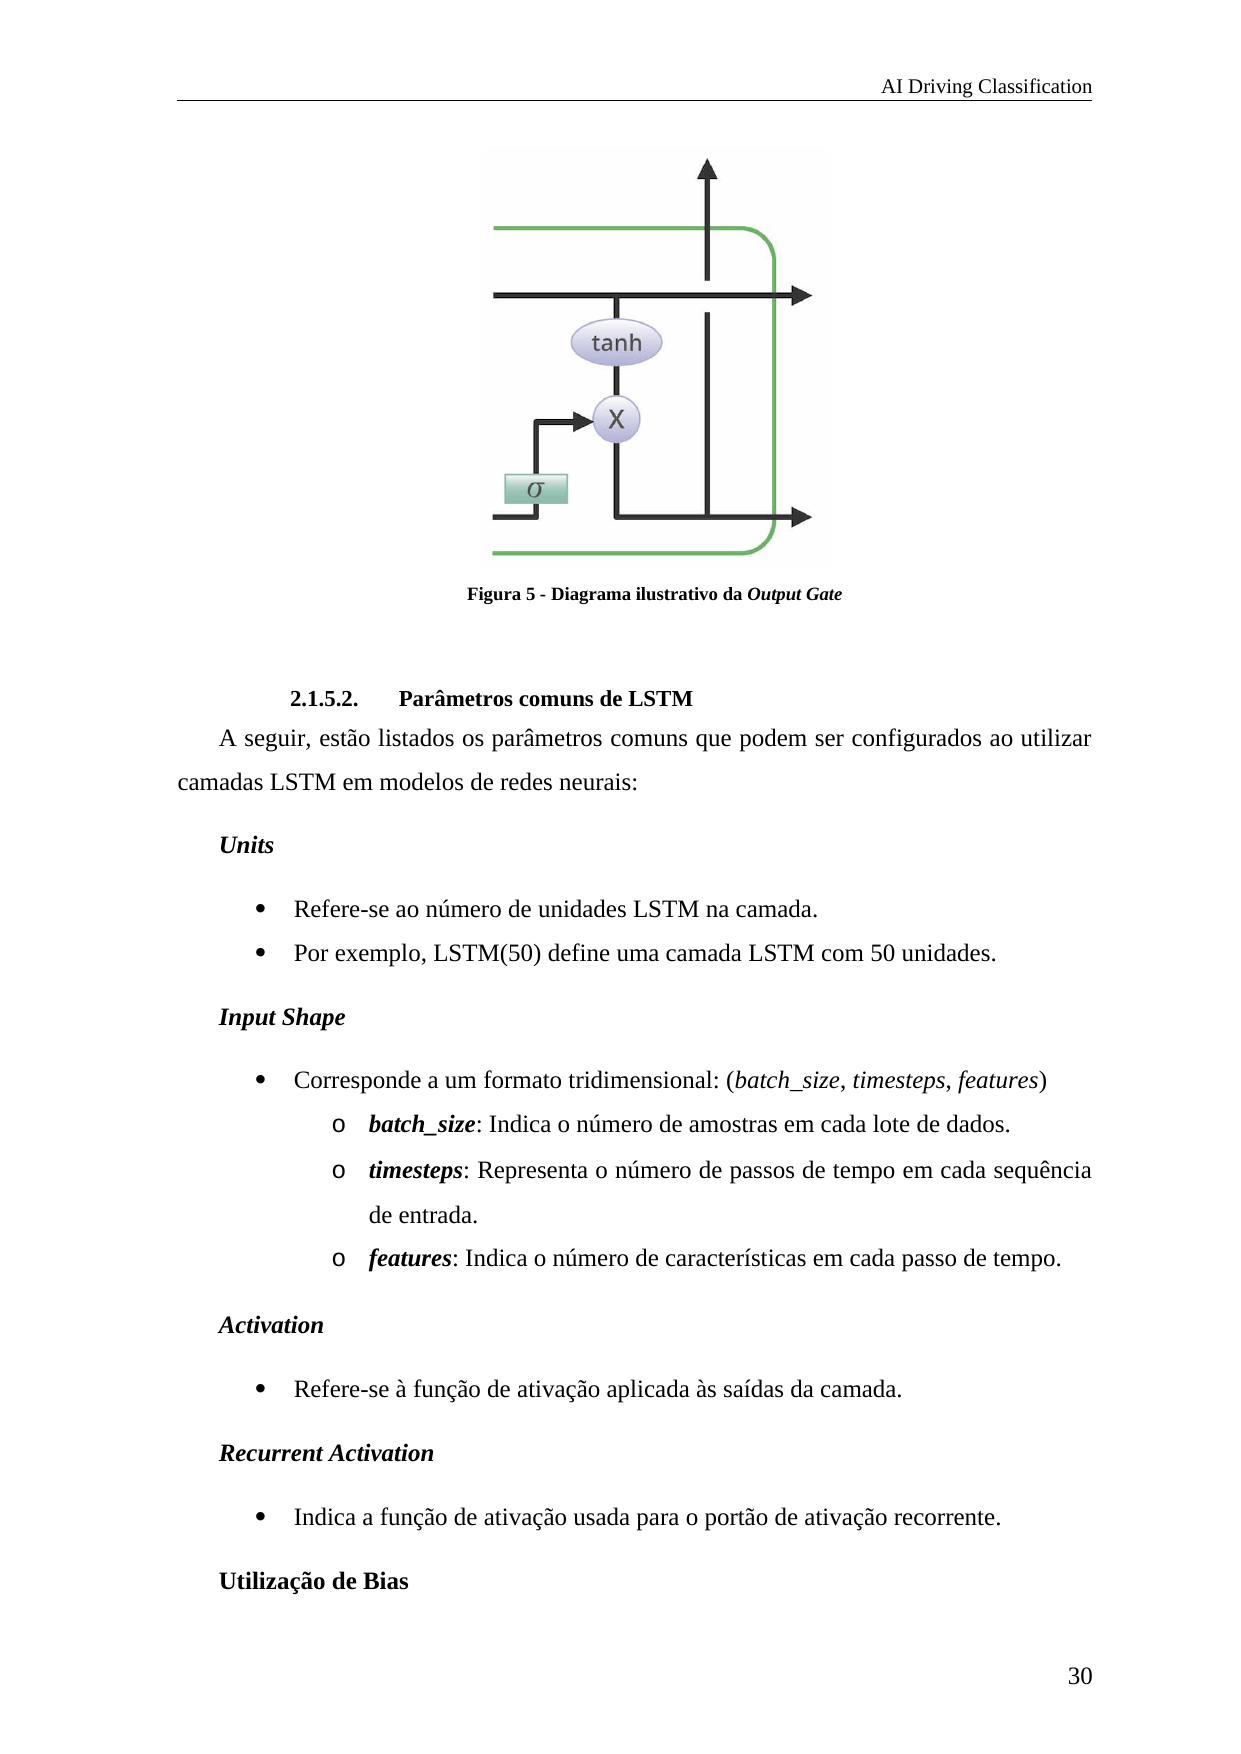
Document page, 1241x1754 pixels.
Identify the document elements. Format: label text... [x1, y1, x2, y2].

list Refere-se ao número de unidades LSTM na camada. [256, 894, 1092, 923]
list Por exemplo, LSTM(50) define uma camada LSTM com 50 unidades. [256, 938, 1092, 966]
list Indica a função de ativação usada para o portão de ativação recorrente. [256, 1502, 1092, 1531]
text Input Shape [177, 1002, 1092, 1030]
text Utilização de Bias [177, 1566, 1092, 1595]
list features: Indica o número de características em cada passo de tempo. [331, 1243, 1092, 1274]
list batch_size: Indica o número de amostras em cada lote de dados. [331, 1109, 1092, 1139]
text Units [177, 831, 1092, 859]
text A seguir, estão listados os parâmetros comuns que podem ser configurados ao utilizar camadas LSTM em modelos de redes neurais: [177, 723, 1092, 795]
list Refere-se à função de ativação aplicada às saídas da camada. [256, 1374, 1092, 1403]
subtitle Parâmetros comuns de LSTM [290, 684, 1092, 711]
list Corresponde a um formato tridimensional: (batch_size, timesteps, features) [256, 1066, 1092, 1094]
table_header Figura 5 - Diagrama ilustrativo da Output Gate [177, 148, 1092, 604]
text Recurrent Activation [177, 1438, 1092, 1467]
list timesteps: Representa o número de passos de tempo em cada sequência de entrada. [331, 1155, 1092, 1229]
picture [481, 147, 830, 568]
text Activation [177, 1310, 1092, 1339]
